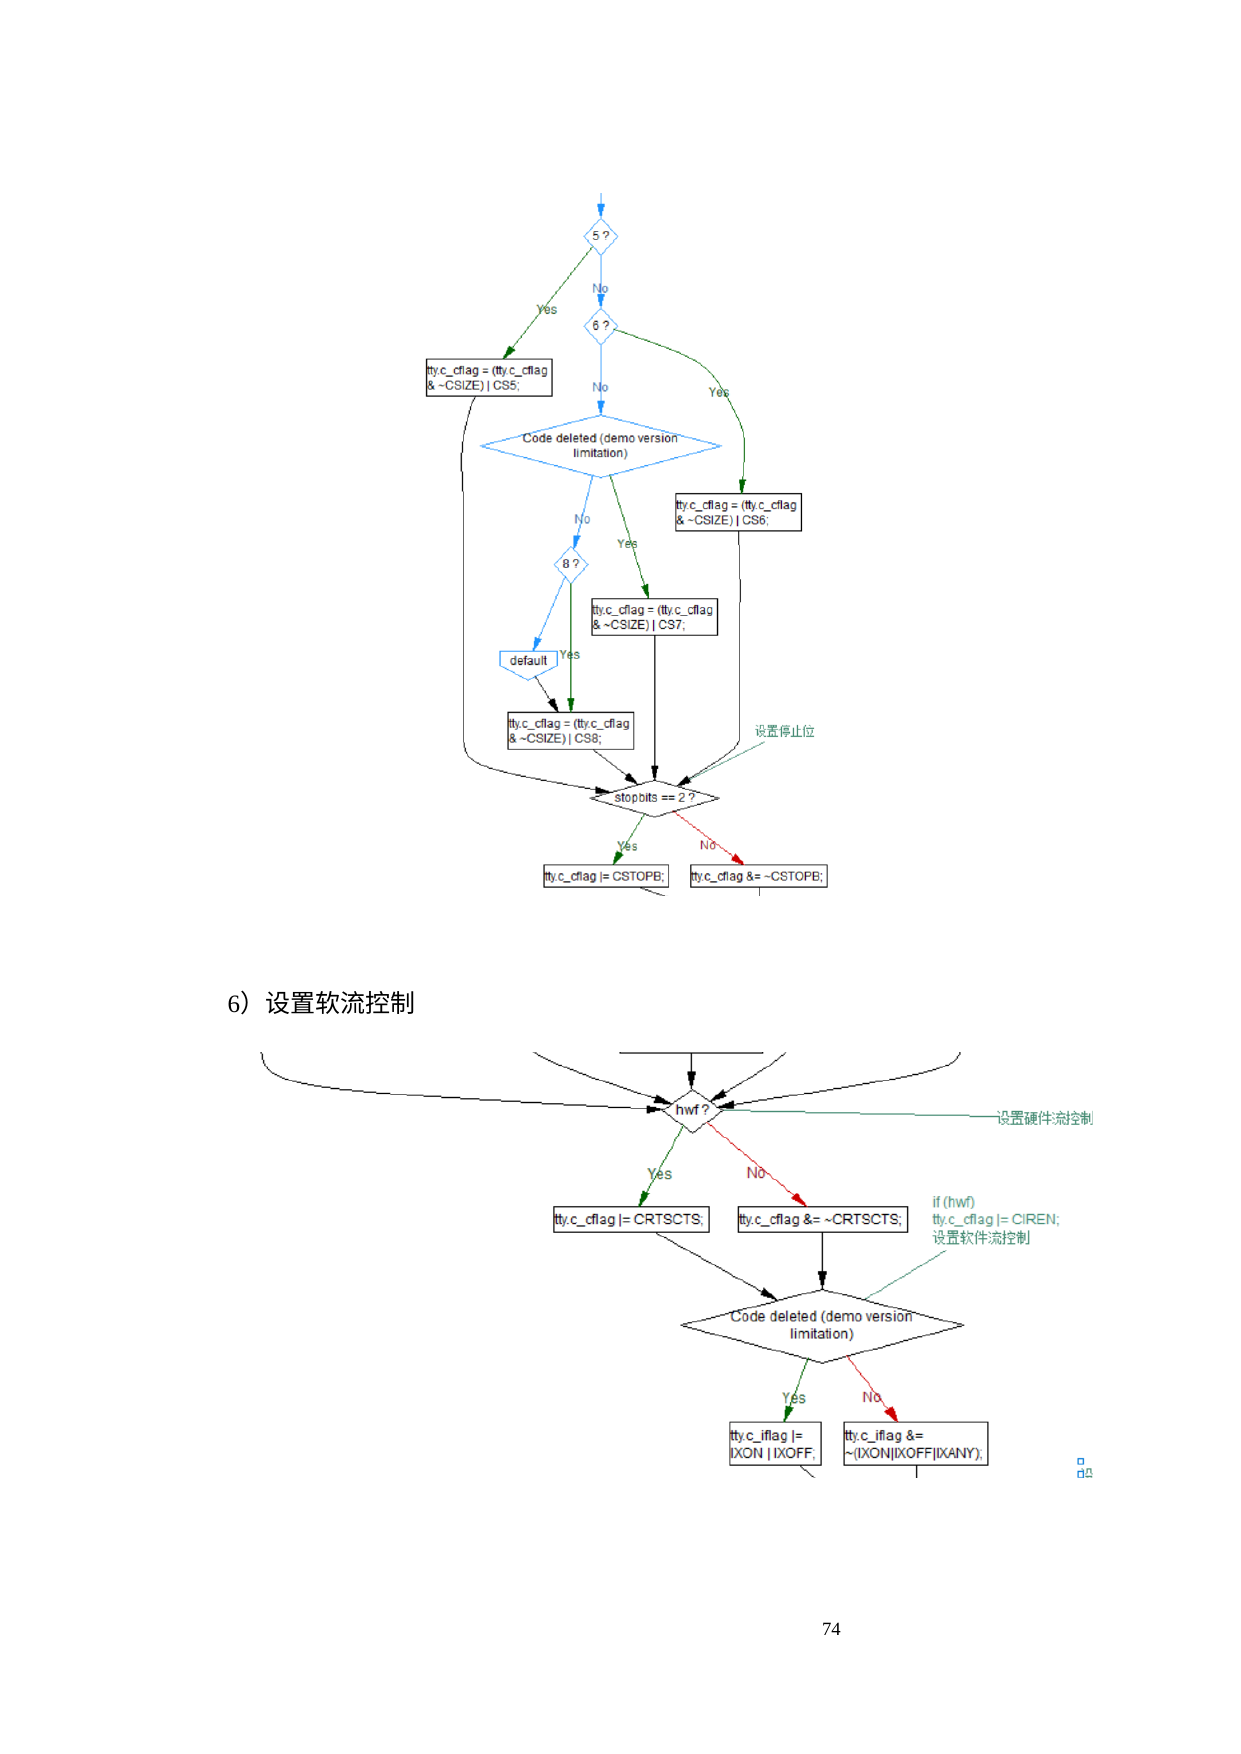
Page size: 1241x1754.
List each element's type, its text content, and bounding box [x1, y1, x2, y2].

picture [227, 1052, 1093, 1478]
text 6）设置软流控制 [177, 969, 1122, 1034]
picture [227, 193, 838, 896]
